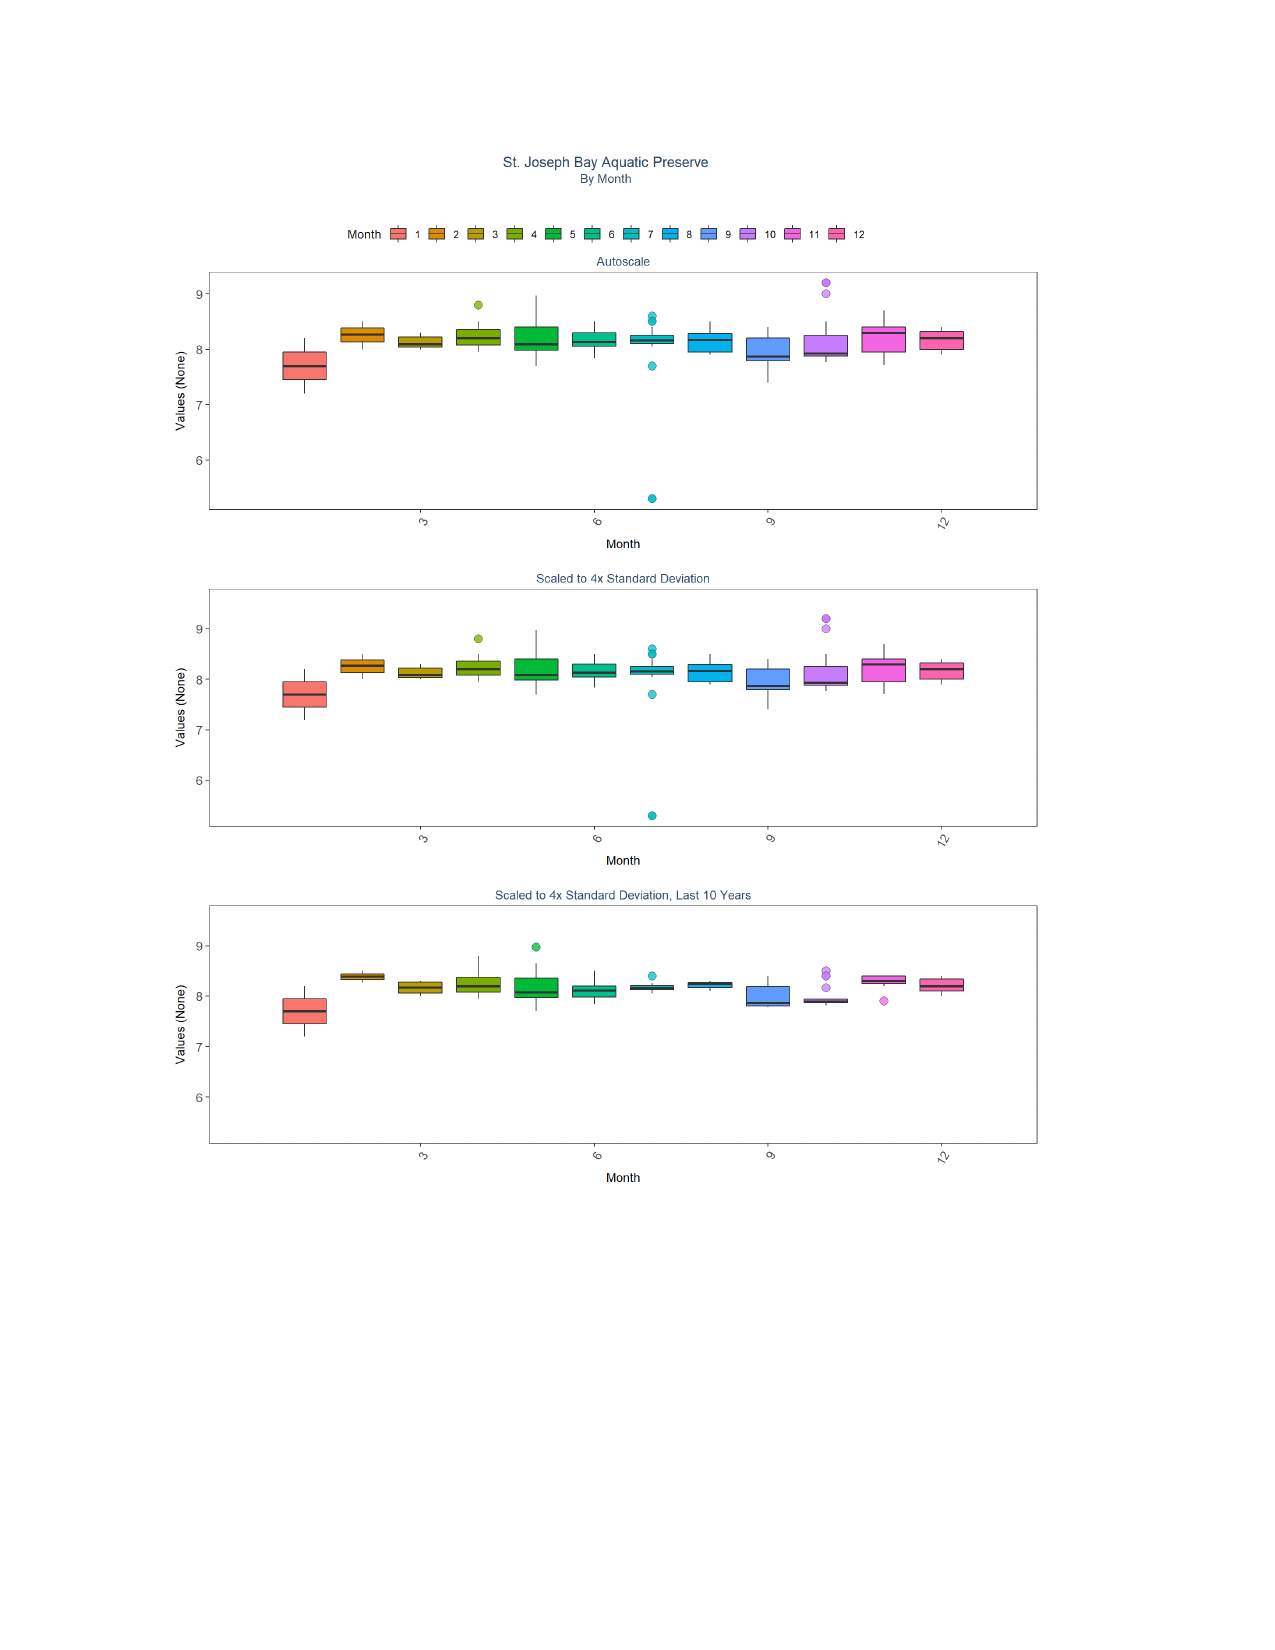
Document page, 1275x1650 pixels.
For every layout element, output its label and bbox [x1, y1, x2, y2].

picture [168, 150, 1044, 1200]
